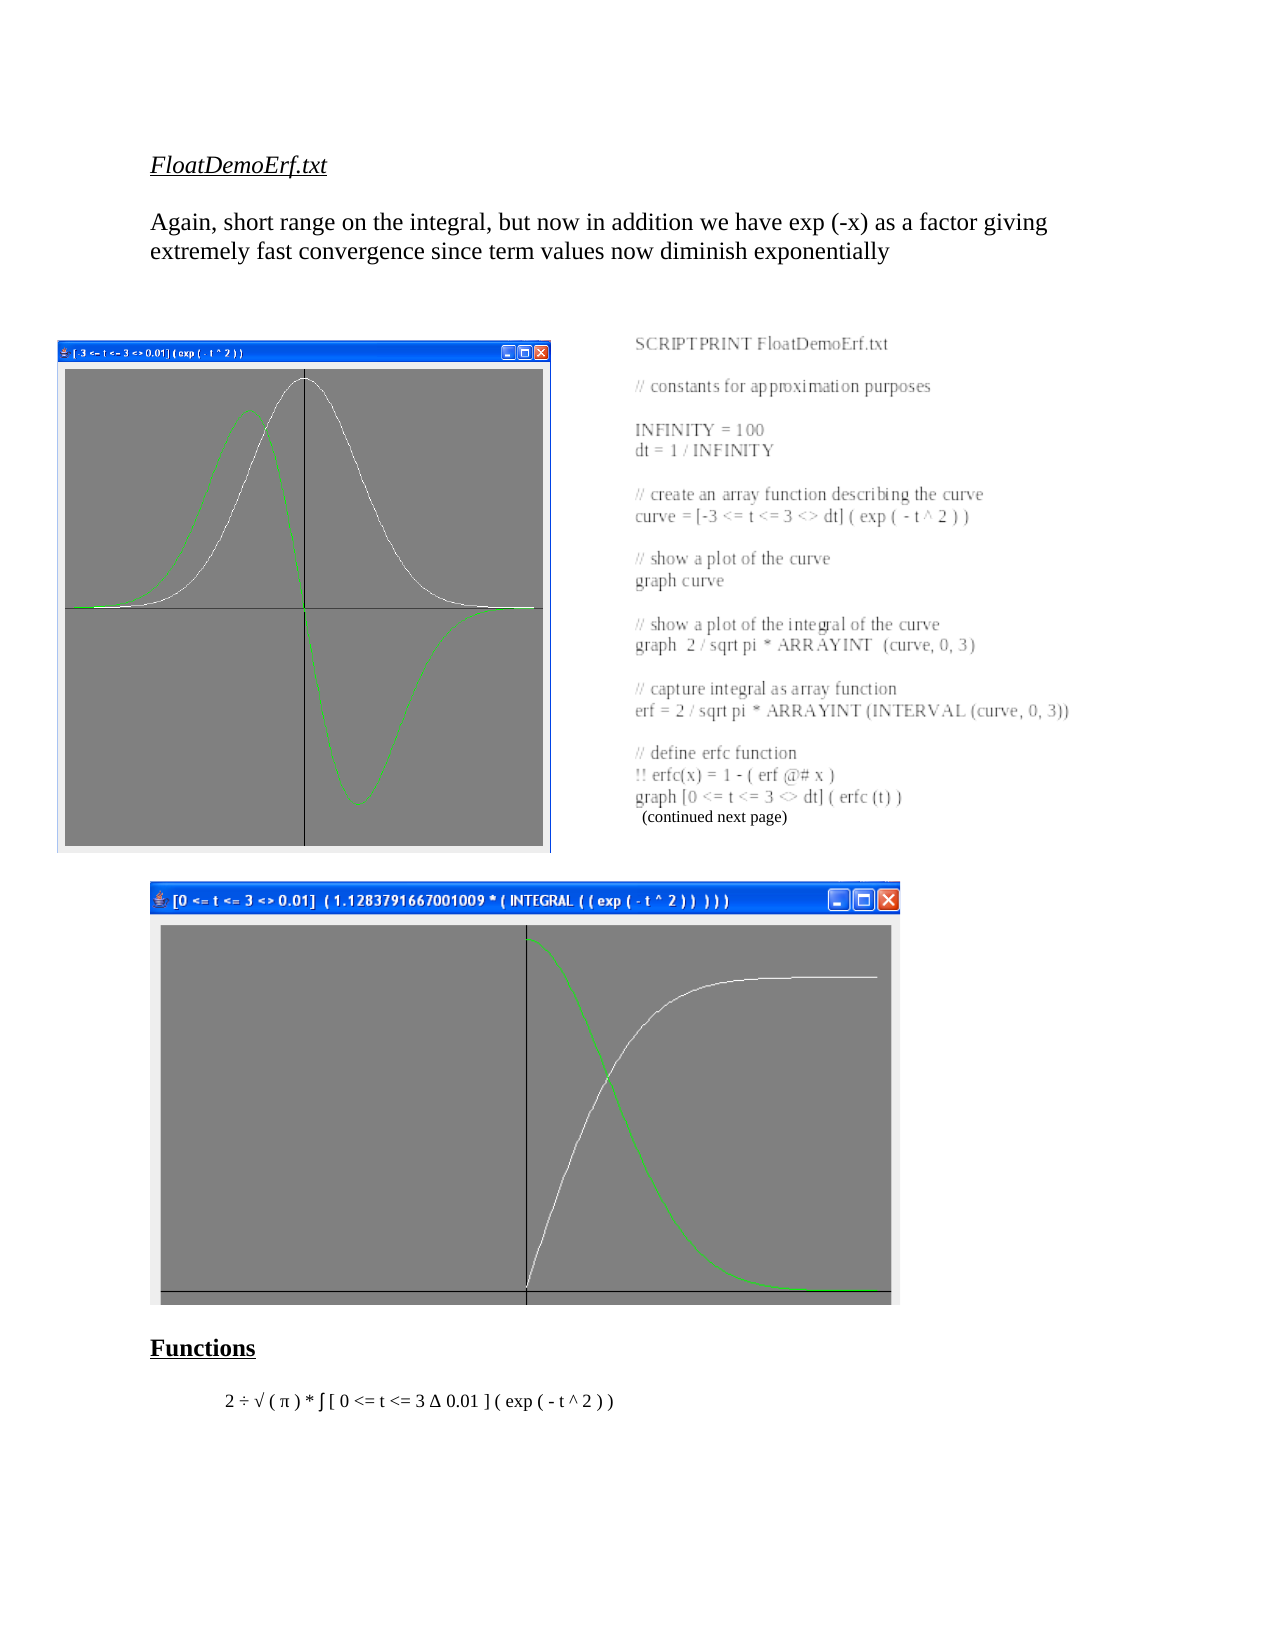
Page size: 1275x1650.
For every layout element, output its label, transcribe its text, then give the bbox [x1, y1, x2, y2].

picture [150, 881, 901, 1305]
picture [57, 340, 551, 853]
text FloatDemoErf.txt [150, 150, 1125, 179]
text Again, short range on the integral, but now in addition we have exp (-x) as a factor giving extremely fast convergence since term values now diminish exponentially [150, 207, 1125, 265]
text 2 ÷ √ ( π ) * ʃ [ 0 <= t <= 3 Δ 0.01 ] ( exp ( - t ^ 2 ) ) [150, 1387, 1125, 1442]
text Functions [150, 1333, 1125, 1362]
table_header [34, 311, 624, 881]
table_header (continued next page) [624, 311, 1089, 881]
